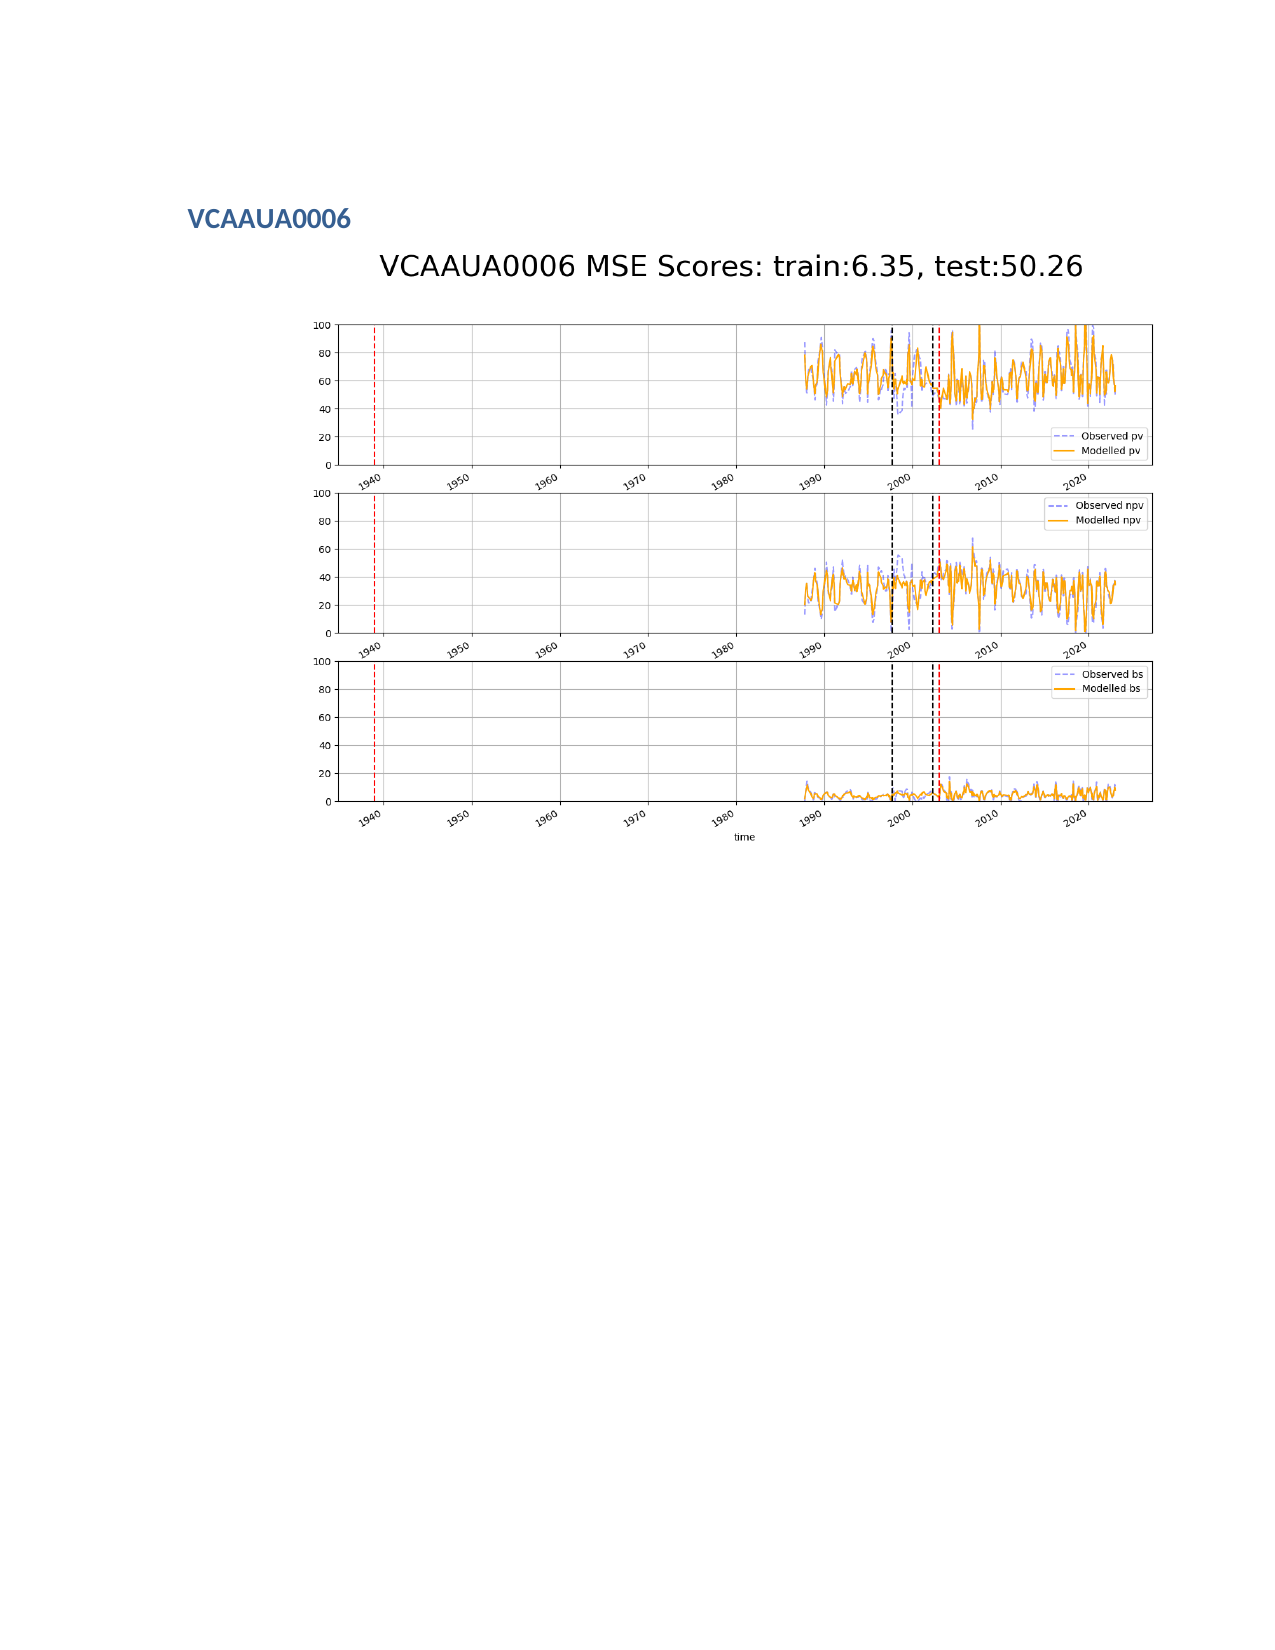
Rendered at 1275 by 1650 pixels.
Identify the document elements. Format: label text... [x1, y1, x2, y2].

subtitle VCAAUA0006 [187, 200, 1087, 236]
picture [206, 241, 1257, 941]
